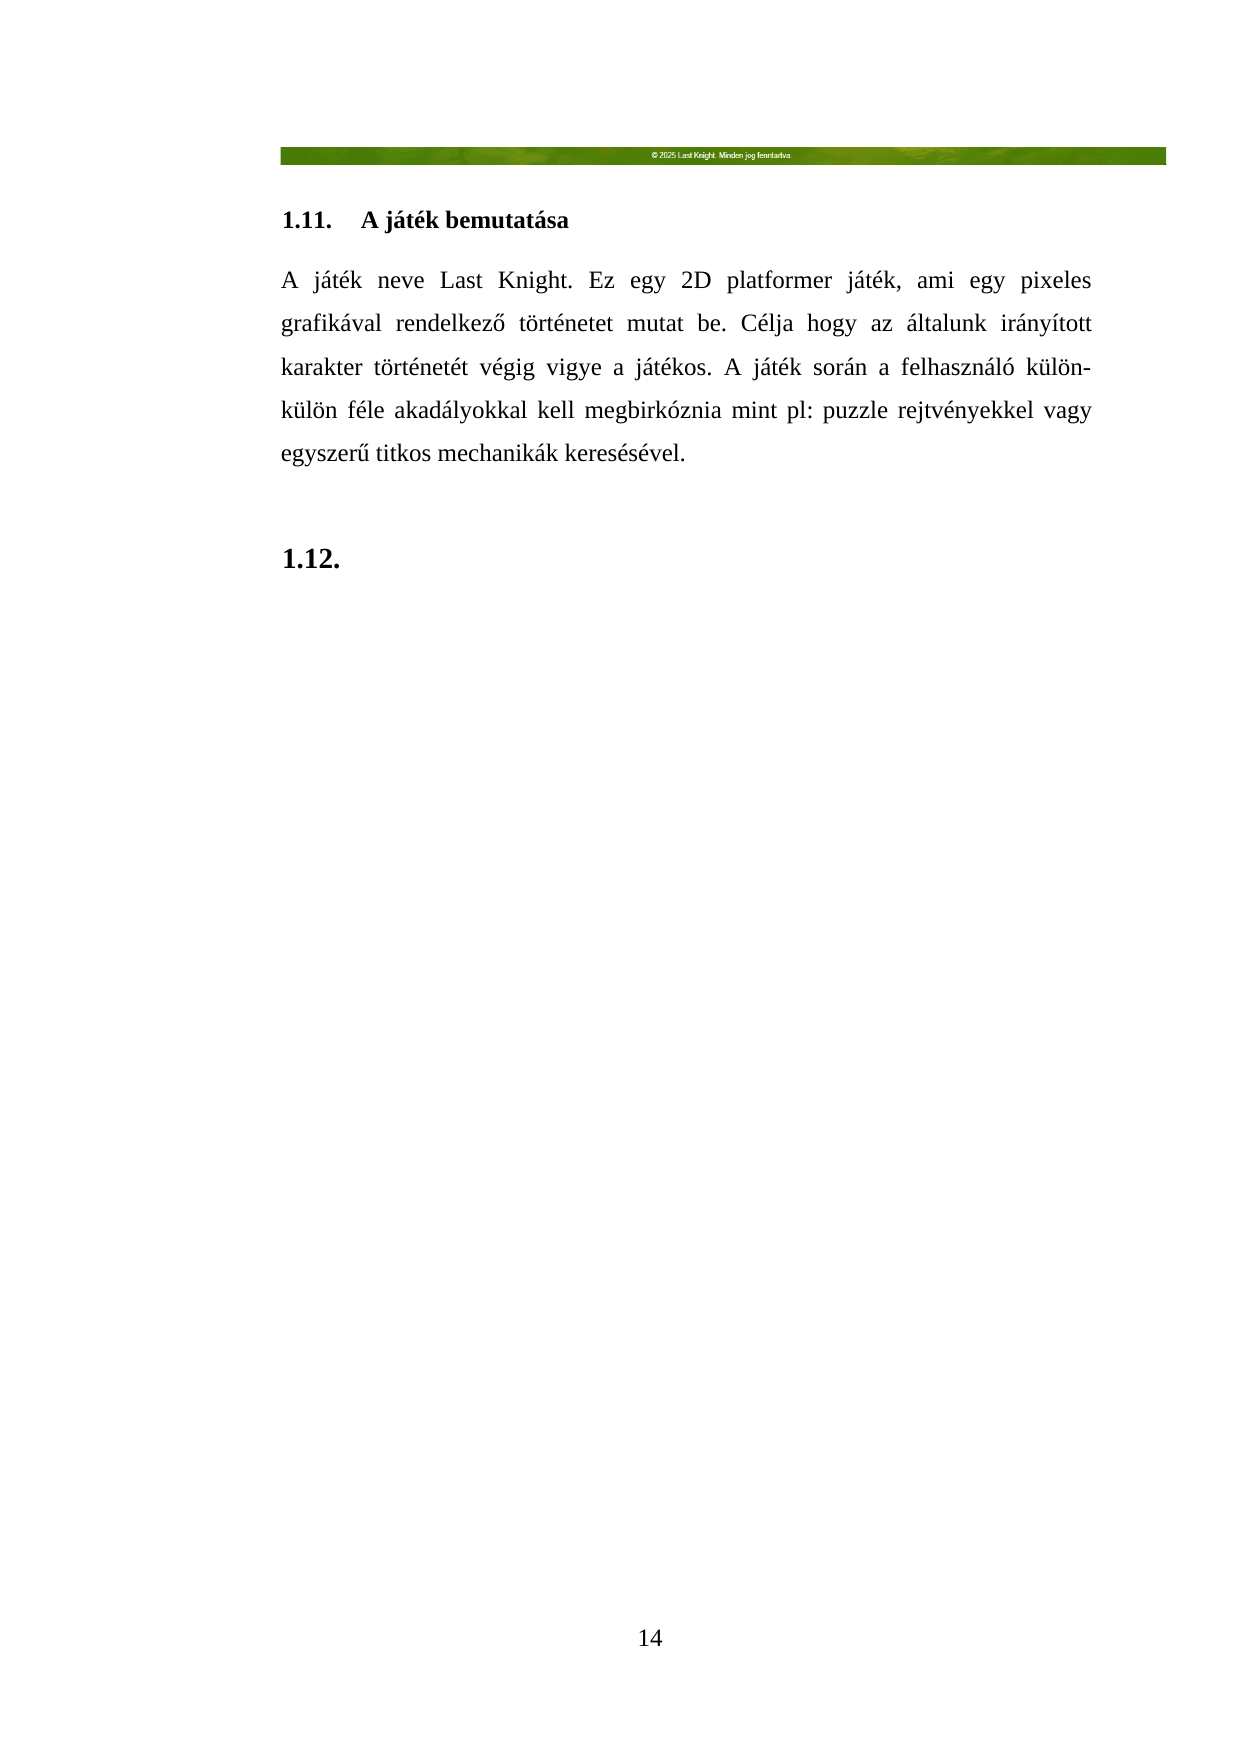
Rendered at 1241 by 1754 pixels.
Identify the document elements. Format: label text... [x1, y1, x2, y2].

picture [280, 147, 1167, 165]
text A játék neve Last Knight. Ez egy 2D platformer játék, ami egy pixeles grafikával rendelkező történetet mutat be. Célja hogy az általunk irányított karakter történetét végig vigye a játékos. A játék során a felhasználó külön-külön féle akadályokkal kell megbirkóznia mint pl: puzzle rejtvényekkel vagy egyszerű titkos mechanikák keresésével. [281, 265, 1092, 467]
subtitle A játék bemutatása [282, 206, 1092, 234]
